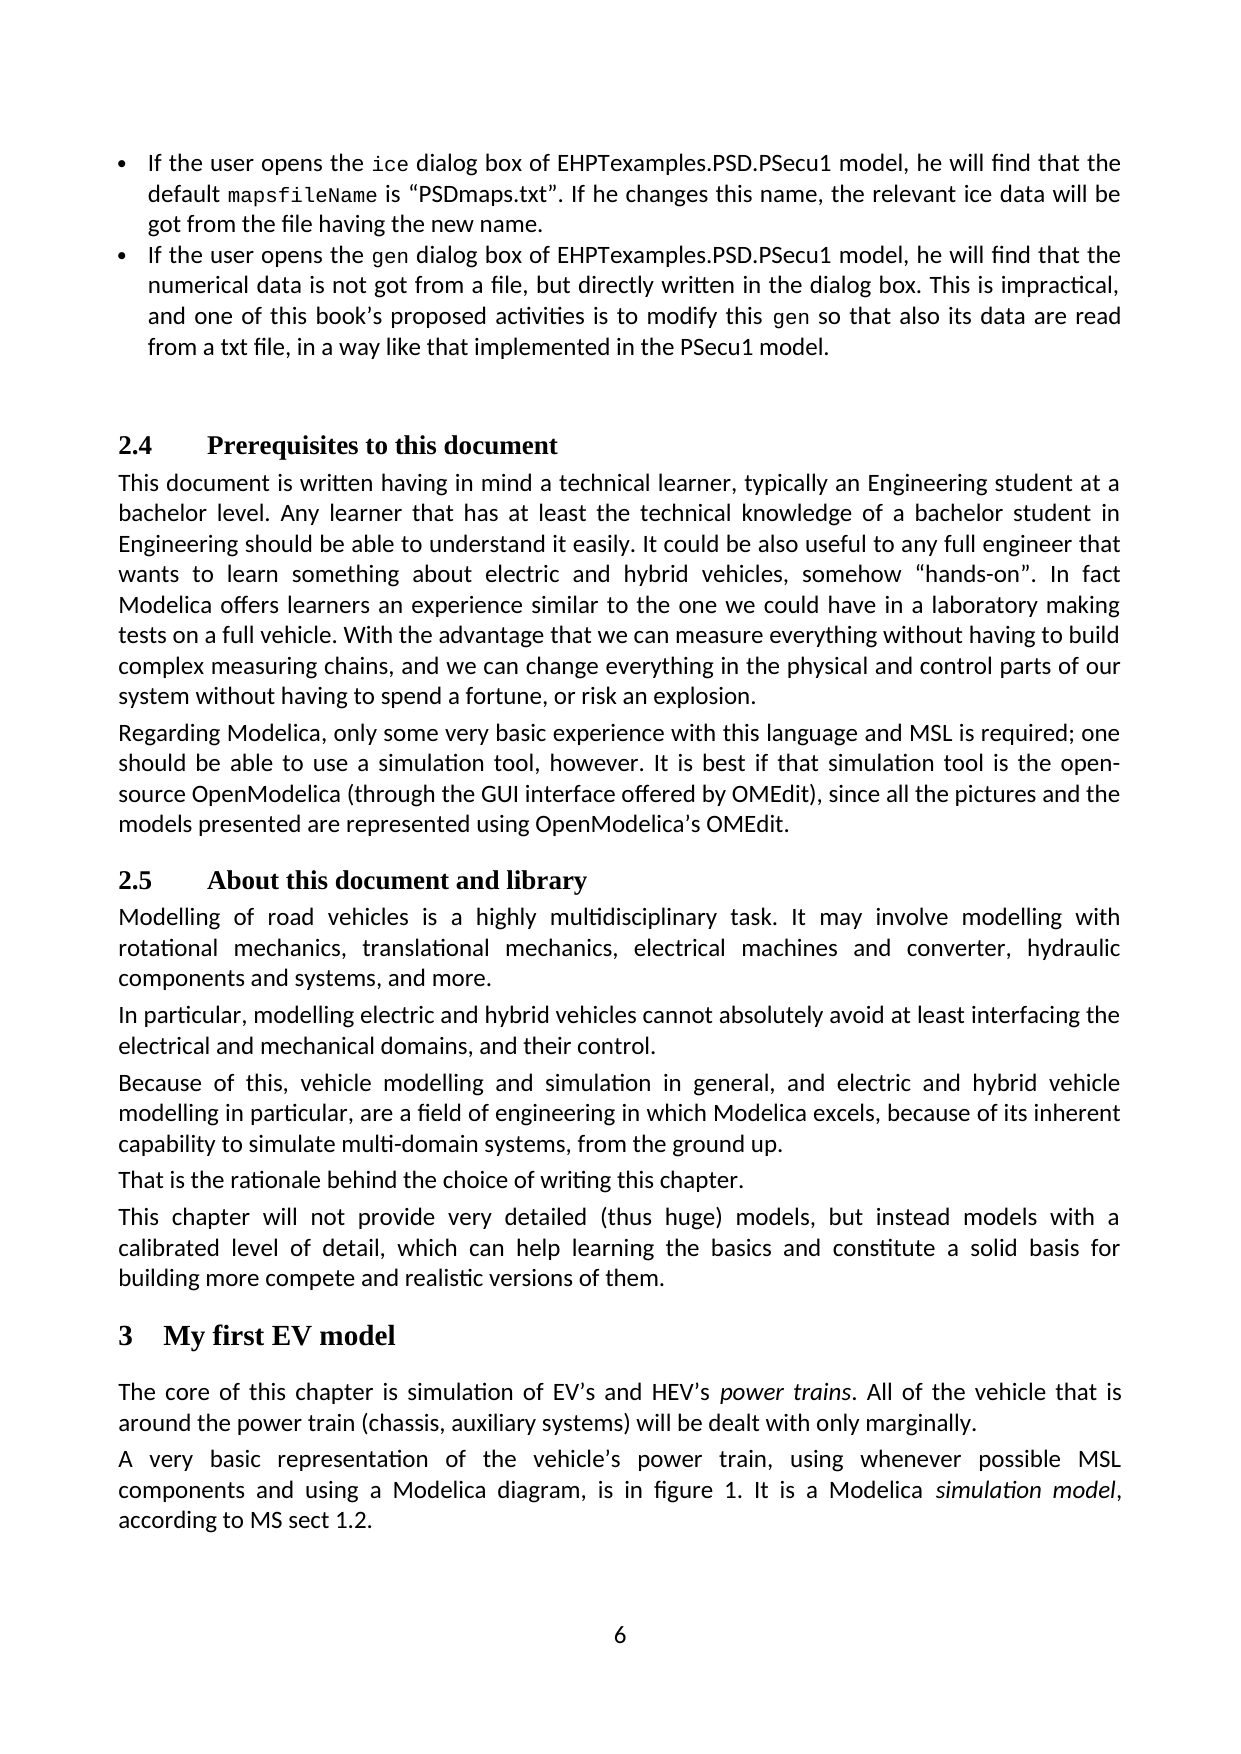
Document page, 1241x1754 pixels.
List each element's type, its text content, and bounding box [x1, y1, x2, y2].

text This document is written having in mind a technical learner, typically an Engineering student at a bachelor level. Any learner that has at least the technical knowledge of a bachelor student in Engineering should be able to understand it easily. It could be also useful to any full engineer that wants to learn something about electric and hybrid vehicles, somehow “hands-on”. In fact Modelica offers learners an experience similar to the one we could have in a laboratory making tests on a full vehicle. With the advantage that we can measure everything without having to build complex measuring chains, and we can change everything in the physical and control parts of our system without having to spend a fortune, or risk an explosion. [118, 467, 1122, 711]
text If the user opens the gen dialog box of EHPTexamples.PSD.PSecu1 model, he will find that the numerical data is not got from a file, but directly written in the dialog box. This is impractical, and one of this book’s proposed activities is to modify this gen so that also its data are read from a txt file, in a way like that implemented in the PSecu1 model. [118, 239, 1122, 361]
subtitle My first EV model [118, 1318, 1122, 1351]
text That is the rationale behind the choice of writing this chapter. [118, 1164, 1122, 1195]
subtitle Prerequisites to this document [118, 429, 1122, 460]
text A very basic representation of the vehicle’s power train, using whenever possible MSL components and using a Modelica diagram, is in figure 1. It is a Modelica simulation model, according to MS sect 1.2. [118, 1444, 1122, 1535]
text Regarding Modelica, only some very basic experience with this language and MSL is required; one should be able to use a simulation tool, however. It is best if that simulation tool is the open-source OpenModelica (through the GUI interface offered by OMEdit), since all the pictures and the models presented are represented using OpenModelica’s OMEdit. [118, 717, 1122, 839]
text Modelling of road vehicles is a highly multidisciplinary task. It may involve modelling with rotational mechanics, translational mechanics, electrical machines and converter, hydraulic components and systems, and more. [118, 902, 1122, 993]
text In particular, modelling electric and hybrid vehicles cannot absolutely avoid at least interfacing the electrical and mechanical domains, and their control. [118, 999, 1122, 1060]
text The core of this chapter is simulation of EV’s and HEV’s power trains. All of the vehicle that is around the power train (chassis, auxiliary systems) will be dealt with only marginally. [118, 1376, 1122, 1437]
text This chapter will not provide very detailed (thus huge) models, but instead models with a calibrated level of detail, which can help learning the basics and constitute a solid basis for building more compete and realistic versions of them. [118, 1201, 1122, 1293]
text If the user opens the ice dialog box of EHPTexamples.PSD.PSecu1 model, he will find that the default mapsfileName is “PSDmaps.txt”. If he changes this name, the relevant ice data will be got from the file having the new name. [118, 148, 1122, 239]
subtitle About this document and library [118, 864, 1122, 895]
text Because of this, vehicle modelling and simulation in general, and electric and hybrid vehicle modelling in particular, are a field of engineering in which Modelica excels, because of its inherent capability to simulate multi-domain systems, from the ground up. [118, 1067, 1122, 1158]
